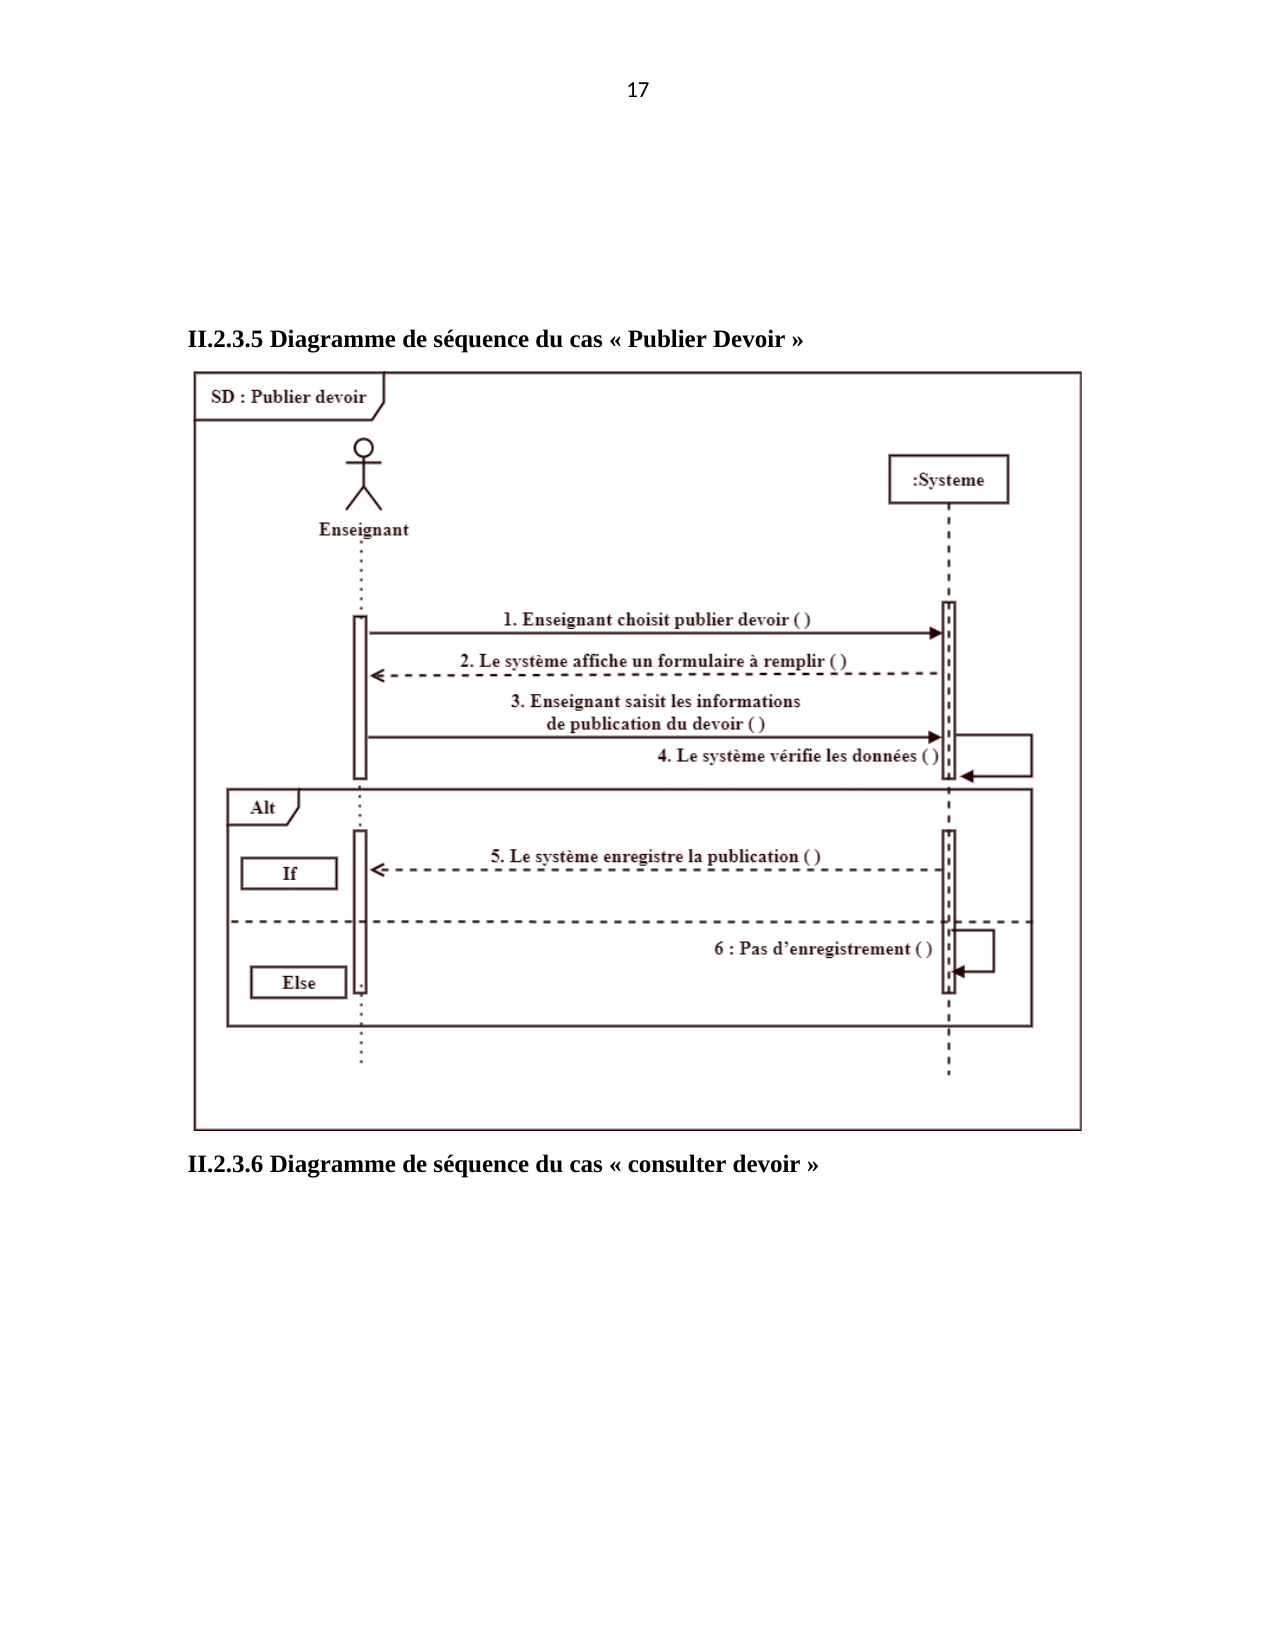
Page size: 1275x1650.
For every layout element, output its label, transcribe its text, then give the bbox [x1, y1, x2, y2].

picture [193, 371, 1082, 1131]
text II.2.3.5 Diagramme de séquence du cas « Publier Devoir » [187, 324, 1125, 353]
text II.2.3.6 Diagramme de séquence du cas « consulter devoir » [187, 1149, 1125, 1178]
